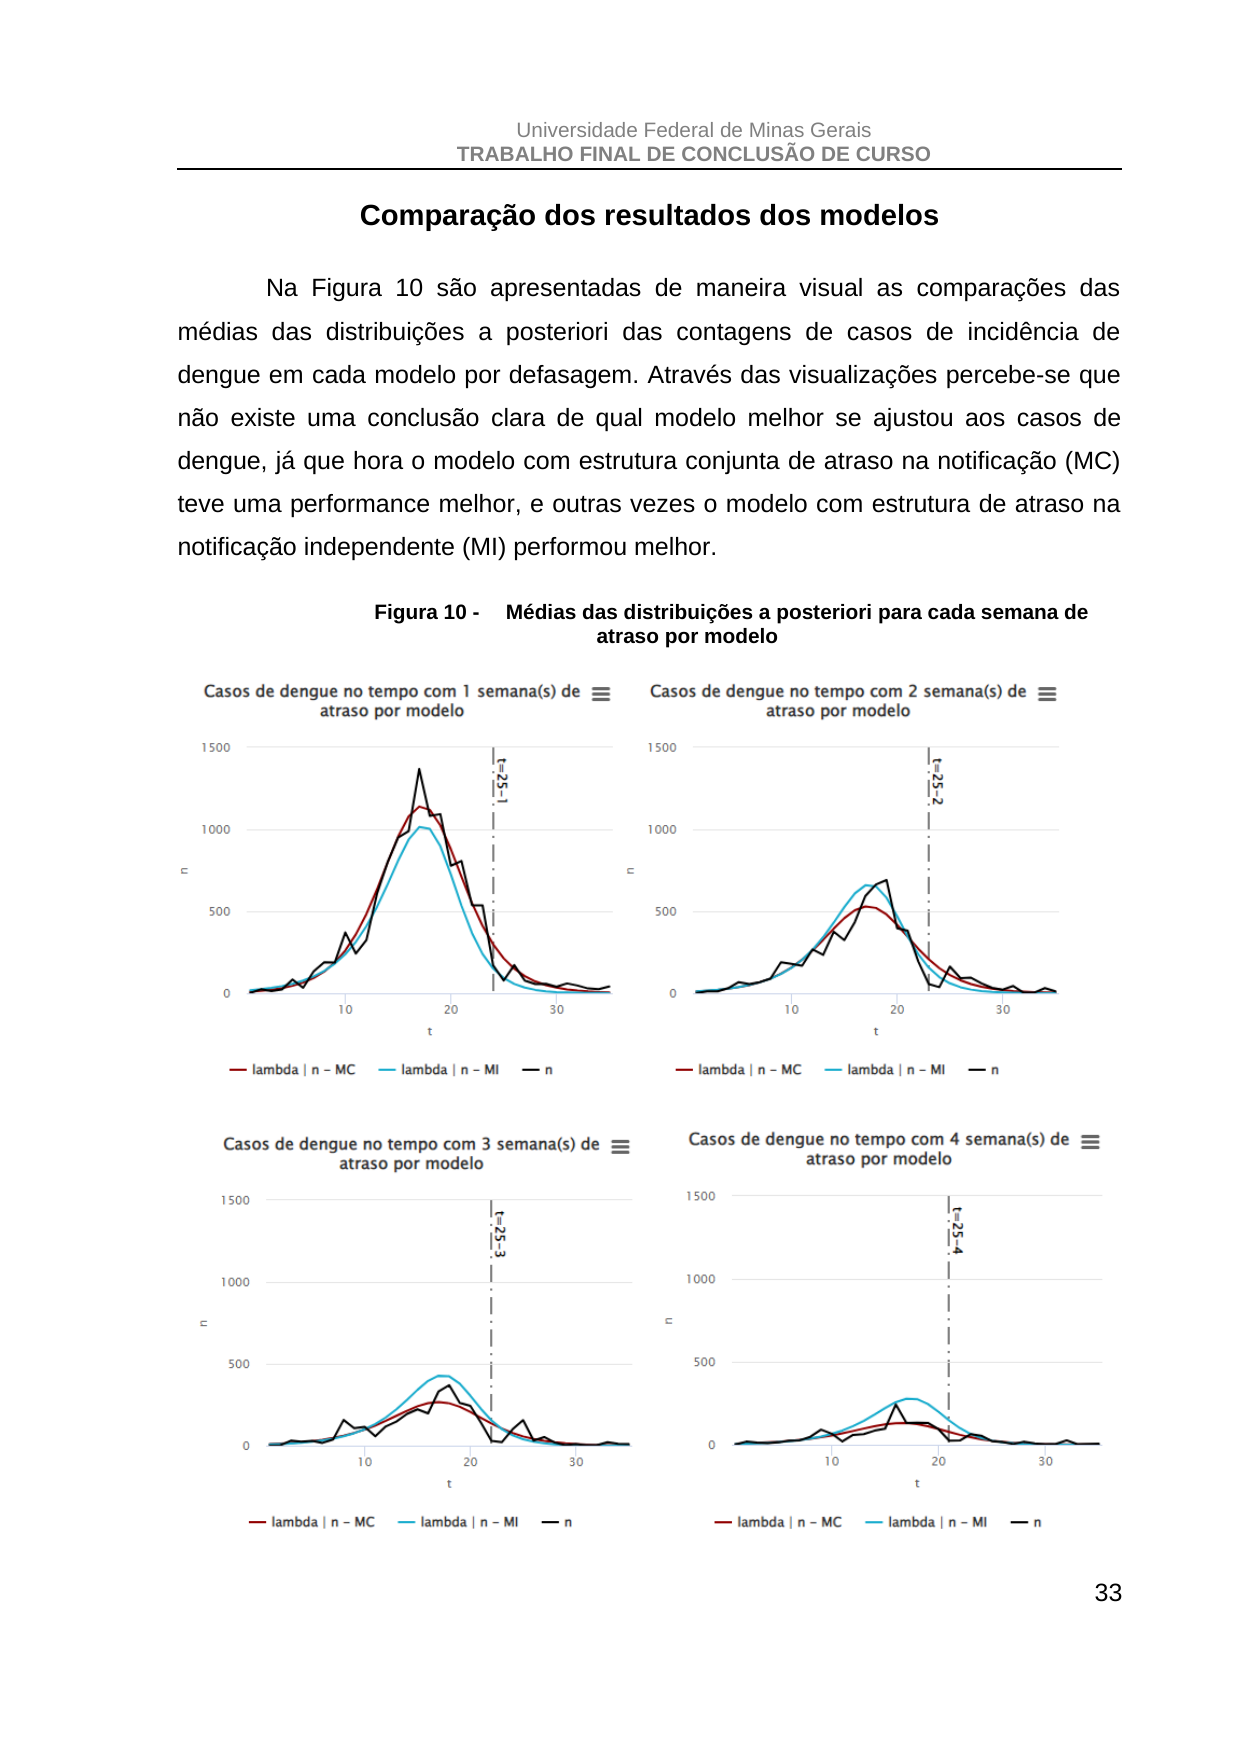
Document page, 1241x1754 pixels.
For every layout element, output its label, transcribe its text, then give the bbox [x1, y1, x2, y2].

picture [177, 673, 1075, 1087]
picture [192, 1126, 1108, 1540]
subtitle Médias das distribuições a posteriori para cada semana de atraso por modelo [252, 600, 1122, 648]
text Na Figura 10 são apresentadas de maneira visual as comparações das médias das distribuições a posteriori das contagens de casos de incidência de dengue em cada modelo por defasagem. Através das visualizações percebe-se que não existe uma conclusão clara de qual modelo melhor se ajustou aos casos de dengue, já que hora o modelo com estrutura conjunta de atraso na notificação (MC) teve uma performance melhor, e outras vezes o modelo com estrutura de atraso na notificação independente (MI) performou melhor. [177, 273, 1122, 561]
subtitle Comparação dos resultados dos modelos [177, 198, 1122, 232]
